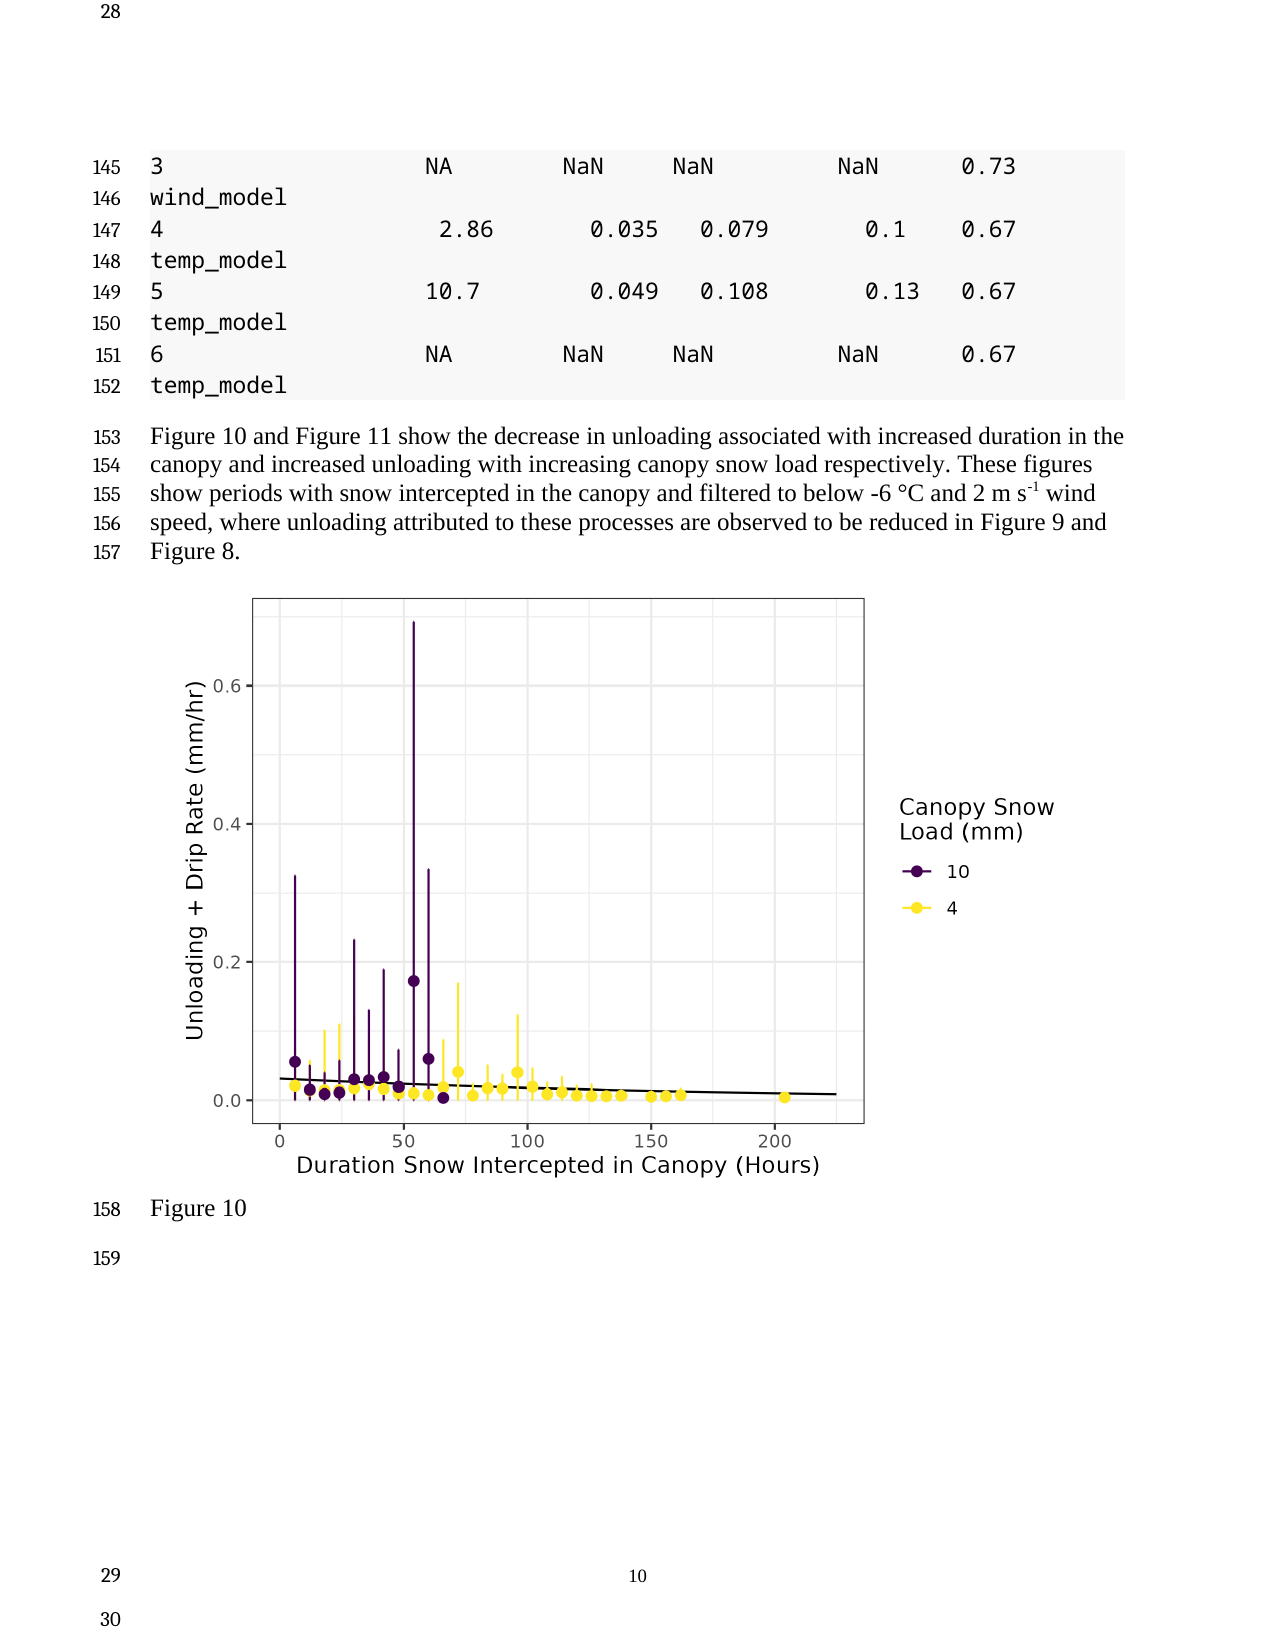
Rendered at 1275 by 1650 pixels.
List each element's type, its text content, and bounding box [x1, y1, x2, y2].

picture [174, 587, 1078, 1189]
table_header Figure 10 [139, 583, 1114, 1193]
text Figure 10 and Figure 11 show the decrease in unloading associated with increased duration in the canopy and increased unloading with increasing canopy snow load respectively. These figures show periods with snow intercepted in the canopy and filtered to below -6 °C and 2 m s-1 wind speed, where unloading attributed to these processes are observed to be reduced in Figure 9 and Figure 8. [150, 421, 1125, 564]
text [150, 150, 1125, 400]
